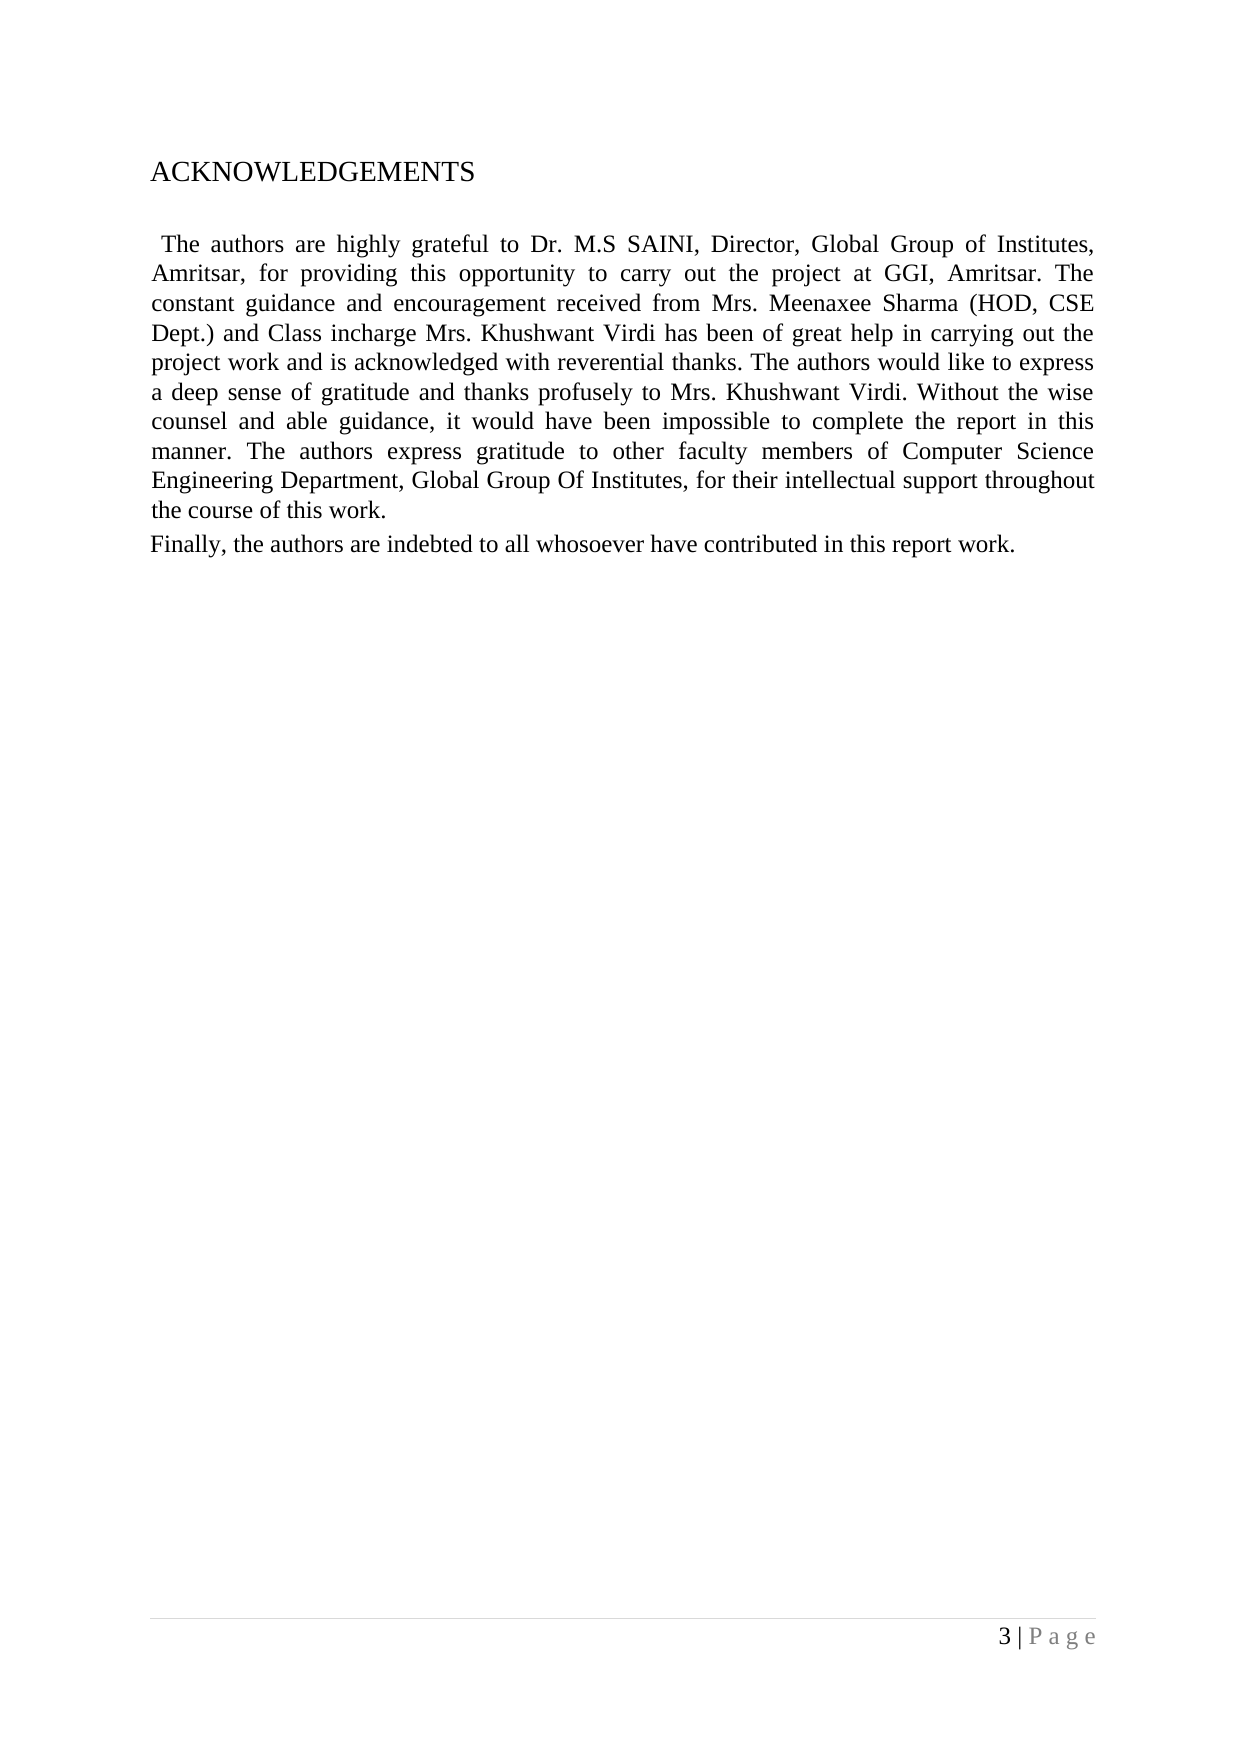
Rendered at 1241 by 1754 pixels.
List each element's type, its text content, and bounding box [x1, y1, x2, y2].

subtitle Finally, the authors are indebted to all whosoever have contributed in this report work. [150, 529, 1096, 558]
subtitle The authors are highly grateful to Dr. M.S SAINI, Director, Global Group of Institutes, Amritsar, for providing this opportunity to carry out the project at GGI, Amritsar. The constant guidance and encouragement received from Mrs. Meenaxee Sharma (HOD, CSE Dept.) and Class incharge Mrs. Khushwant Virdi has been of great help in carrying out the project work and is acknowledged with reverential thanks. The authors would like to express a deep sense of gratitude and thanks profusely to Mrs. Khushwant Virdi. Without the wise counsel and able guidance, it would have been impossible to complete the report in this manner. The authors express gratitude to other faculty members of Computer Science Engineering Department, Global Group Of Institutes, for their intellectual support throughout the course of this work. [150, 229, 1096, 524]
subtitle ACKNOWLEDGEMENTS [150, 154, 1096, 188]
